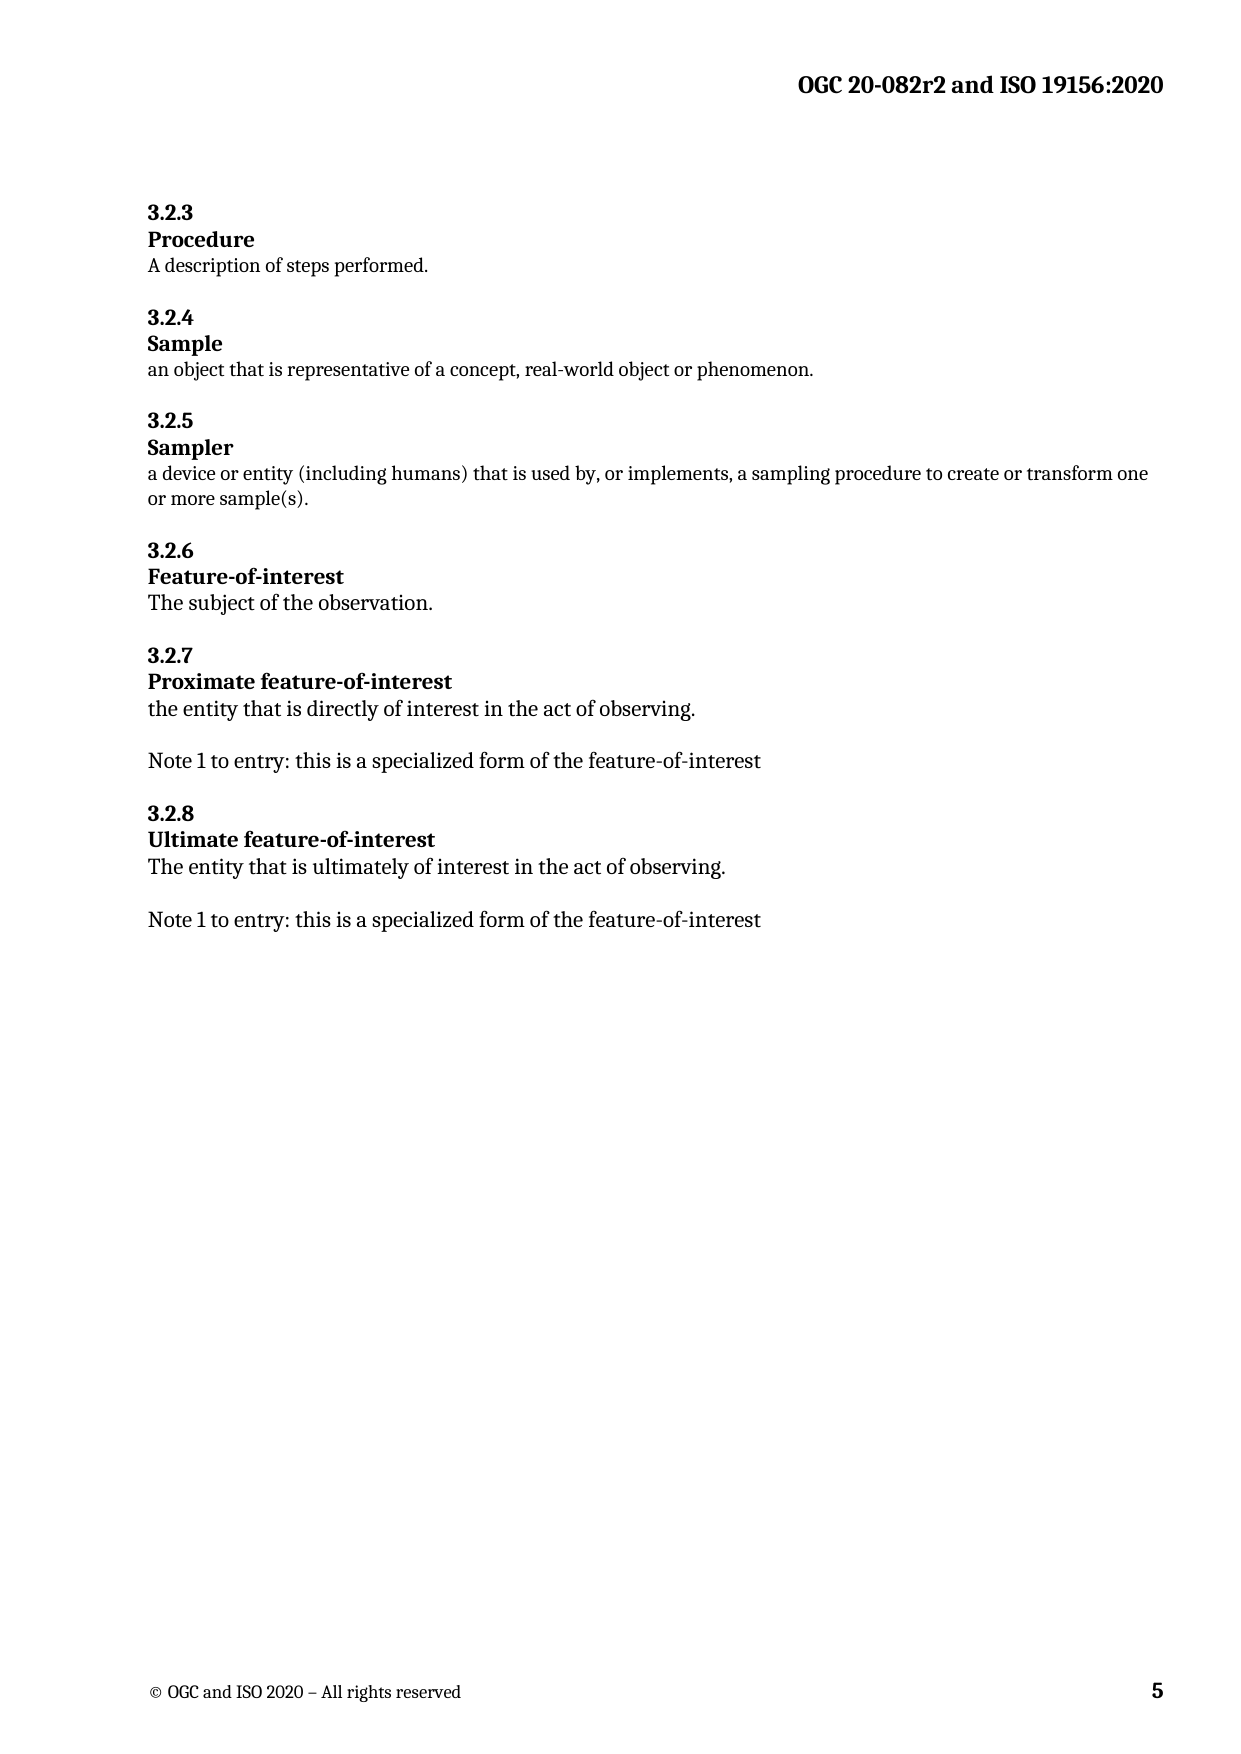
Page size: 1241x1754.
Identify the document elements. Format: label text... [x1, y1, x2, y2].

text Note 1 to entry: this is a specialized form of the feature-of-interest [148, 906, 1163, 933]
text Note 1 to entry: this is a specialized form of the feature-of-interest [148, 748, 1163, 774]
text 3.2.3 [148, 200, 1163, 227]
text 3.2.4 [148, 304, 1163, 331]
text Ultimate feature-of-interest [148, 827, 1163, 854]
text Sample [148, 331, 1163, 357]
text Proximate feature-of-interest [148, 669, 1163, 696]
text Procedure [148, 227, 1163, 253]
text the entity that is directly of interest in the act of observing. [148, 696, 1163, 722]
text 3.2.7 [148, 643, 1163, 669]
text A description of steps performed. [148, 253, 1163, 278]
text Feature-of-interest [148, 564, 1163, 590]
text a device or entity (including humans) that is used by, or implements, a sampling procedure to create or transform one or more sample(s). [148, 461, 1163, 511]
text Sampler [148, 435, 1163, 461]
text 3.2.5 [148, 408, 1163, 435]
text 3.2.6 [148, 537, 1163, 564]
text The entity that is ultimately of interest in the act of observing. [148, 854, 1163, 880]
text 3.2.8 [148, 801, 1163, 827]
text The subject of the observation. [148, 590, 1163, 616]
text an object that is representative of a concept, real-world object or phenomenon. [148, 357, 1163, 382]
